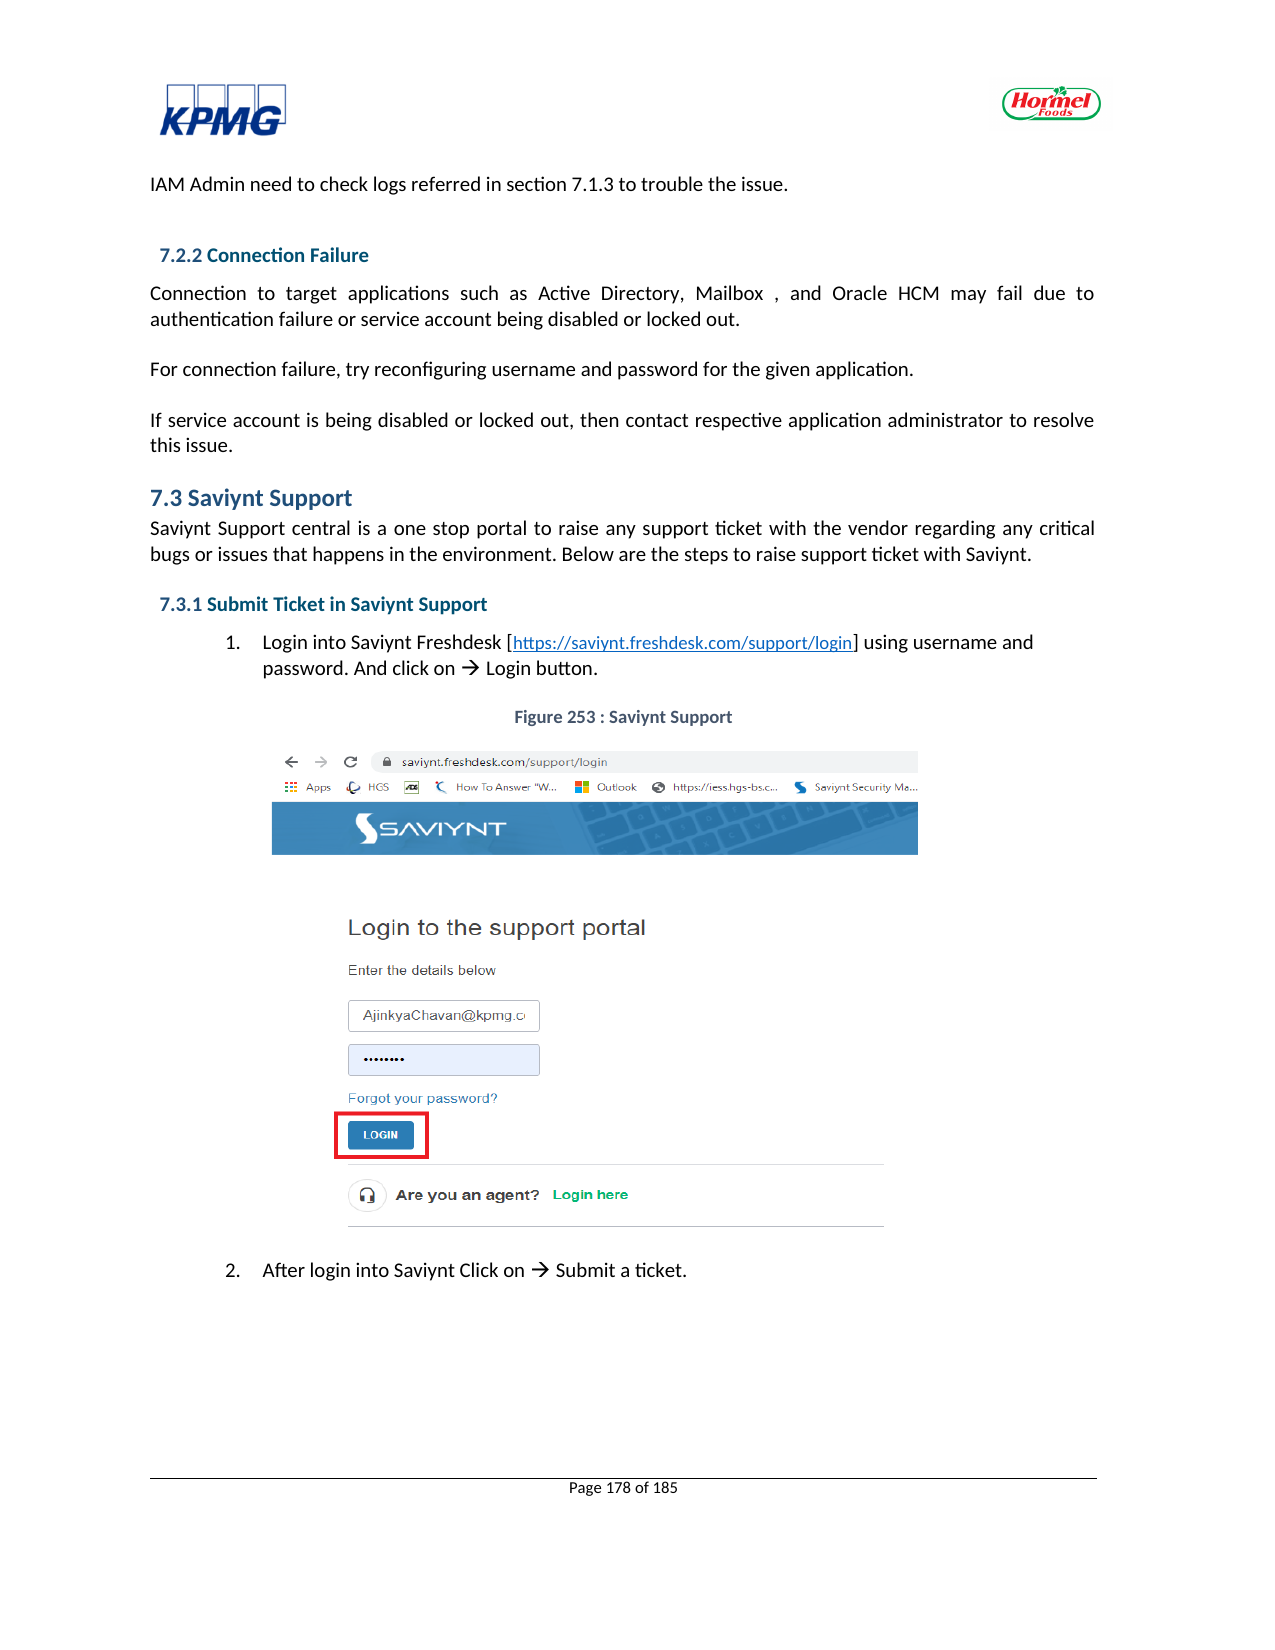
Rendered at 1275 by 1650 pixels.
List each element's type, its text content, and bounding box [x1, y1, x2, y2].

picture [150, 75, 302, 146]
text Saviynt Support central is a one stop portal to raise any support ticket with the vendor regarding any critical bugs or issues that happens in the environment. Below are the steps to raise support ticket with Saviynt. [150, 516, 1097, 566]
text IAM Admin need to check logs referred in section 7.1.3 to trouble the issue. [150, 171, 1097, 196]
text For connection failure, try reconfiguring username and password for the given application. [150, 356, 1097, 382]
text Connection to target applications such as Active Directory, Mailbox , and Oracle HCM may fail due to authentication failure or service account being disabled or locked out. [150, 281, 1097, 331]
list After login into Saviynt Click on Submit a ticket. [225, 1258, 1097, 1283]
list Login into Saviynt Freshdesk [https://saviynt.freshdesk.com/support/login] using username and password. And click on Login button. [225, 629, 1097, 680]
subtitle Saviynt Support [150, 483, 1097, 513]
text Figure 253 : Saviynt Support [150, 706, 1097, 729]
subtitle Connection Failure [159, 242, 1097, 268]
picture [988, 77, 1114, 140]
text If service account is being disabled or locked out, then contact respective application administrator to resolve this issue. [150, 407, 1097, 458]
subtitle Submit Ticket in Saviynt Support [159, 591, 1097, 617]
picture [271, 749, 974, 1233]
